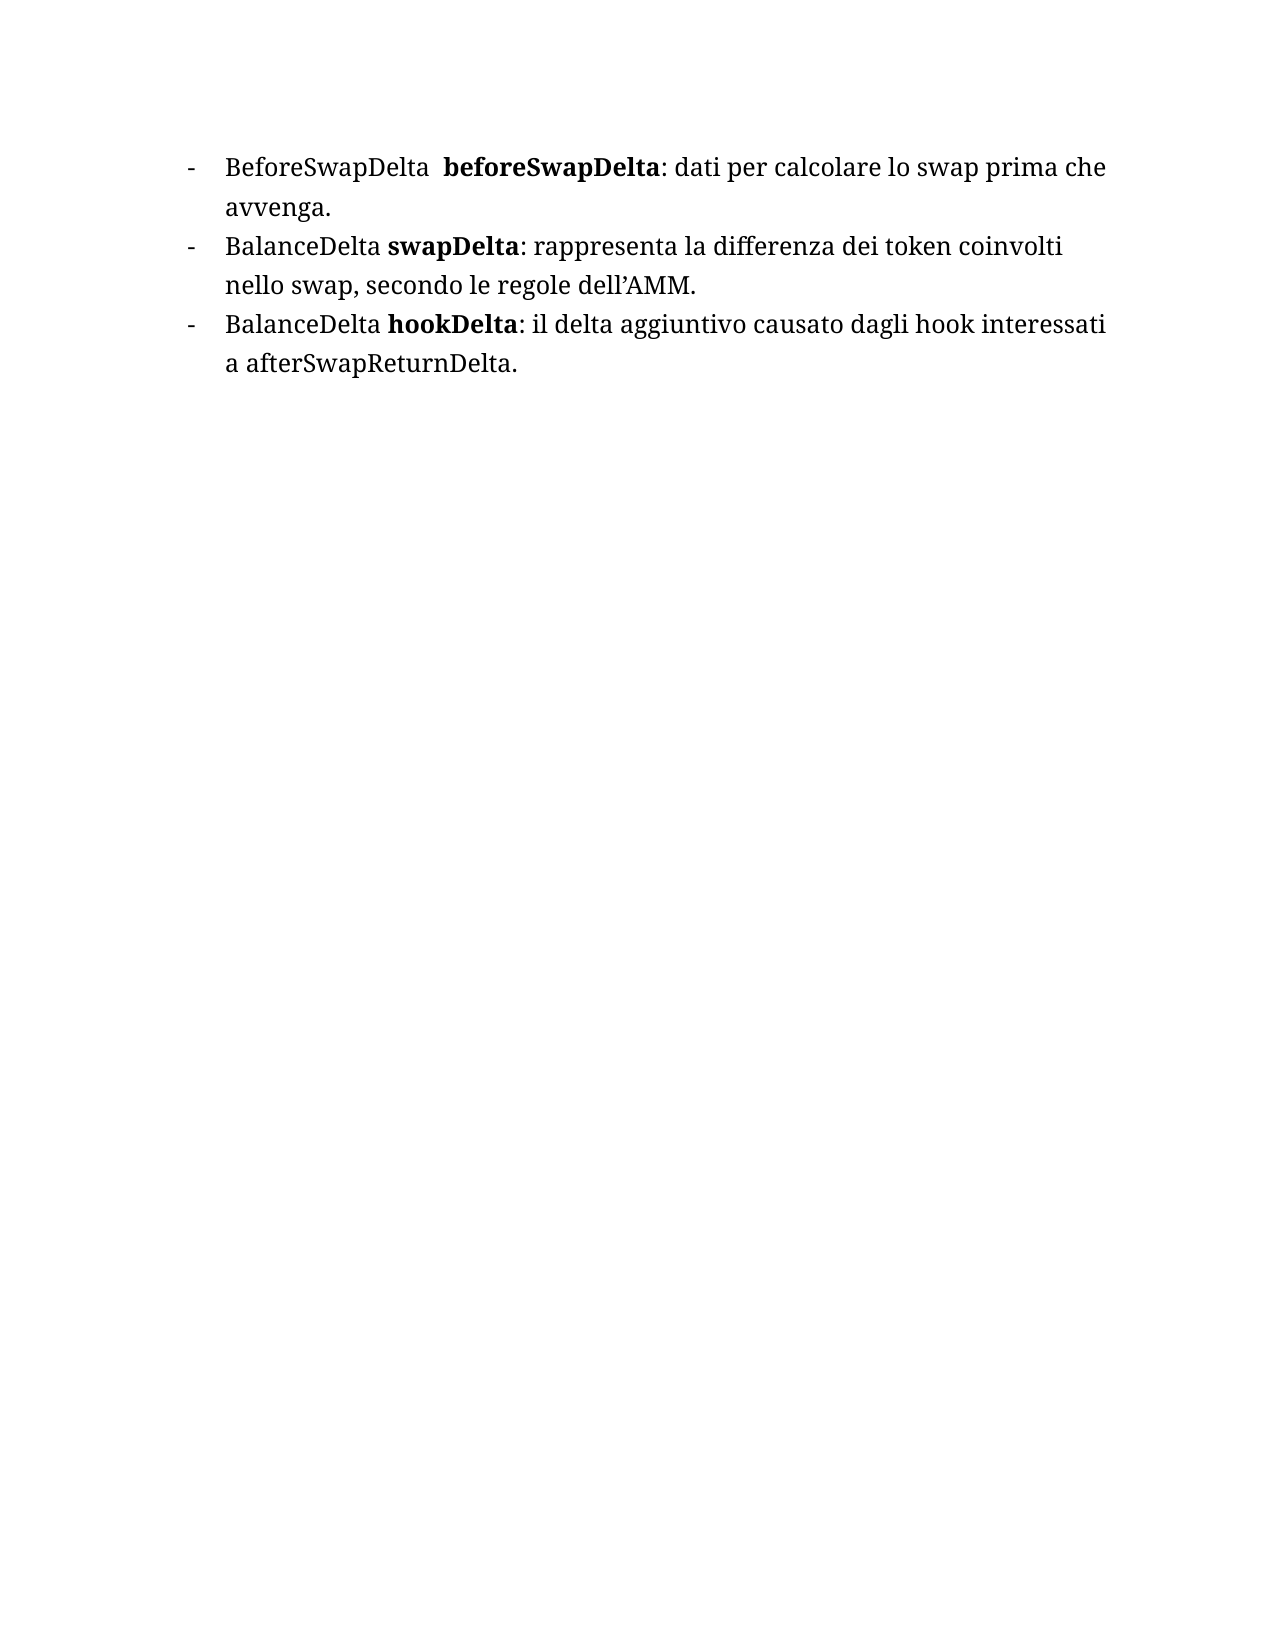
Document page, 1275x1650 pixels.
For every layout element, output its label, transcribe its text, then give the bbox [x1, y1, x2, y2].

list BeforeSwapDelta beforeSwapDelta: dati per calcolare lo swap prima che avvenga. [187, 150, 1125, 223]
list BalanceDelta swapDelta: rappresenta la differenza dei token coinvolti nello swap, secondo le regole dell’AMM. [187, 228, 1125, 302]
list BalanceDelta hookDelta: il delta aggiuntivo causato dagli hook interessati a afterSwapReturnDelta. [187, 307, 1125, 380]
